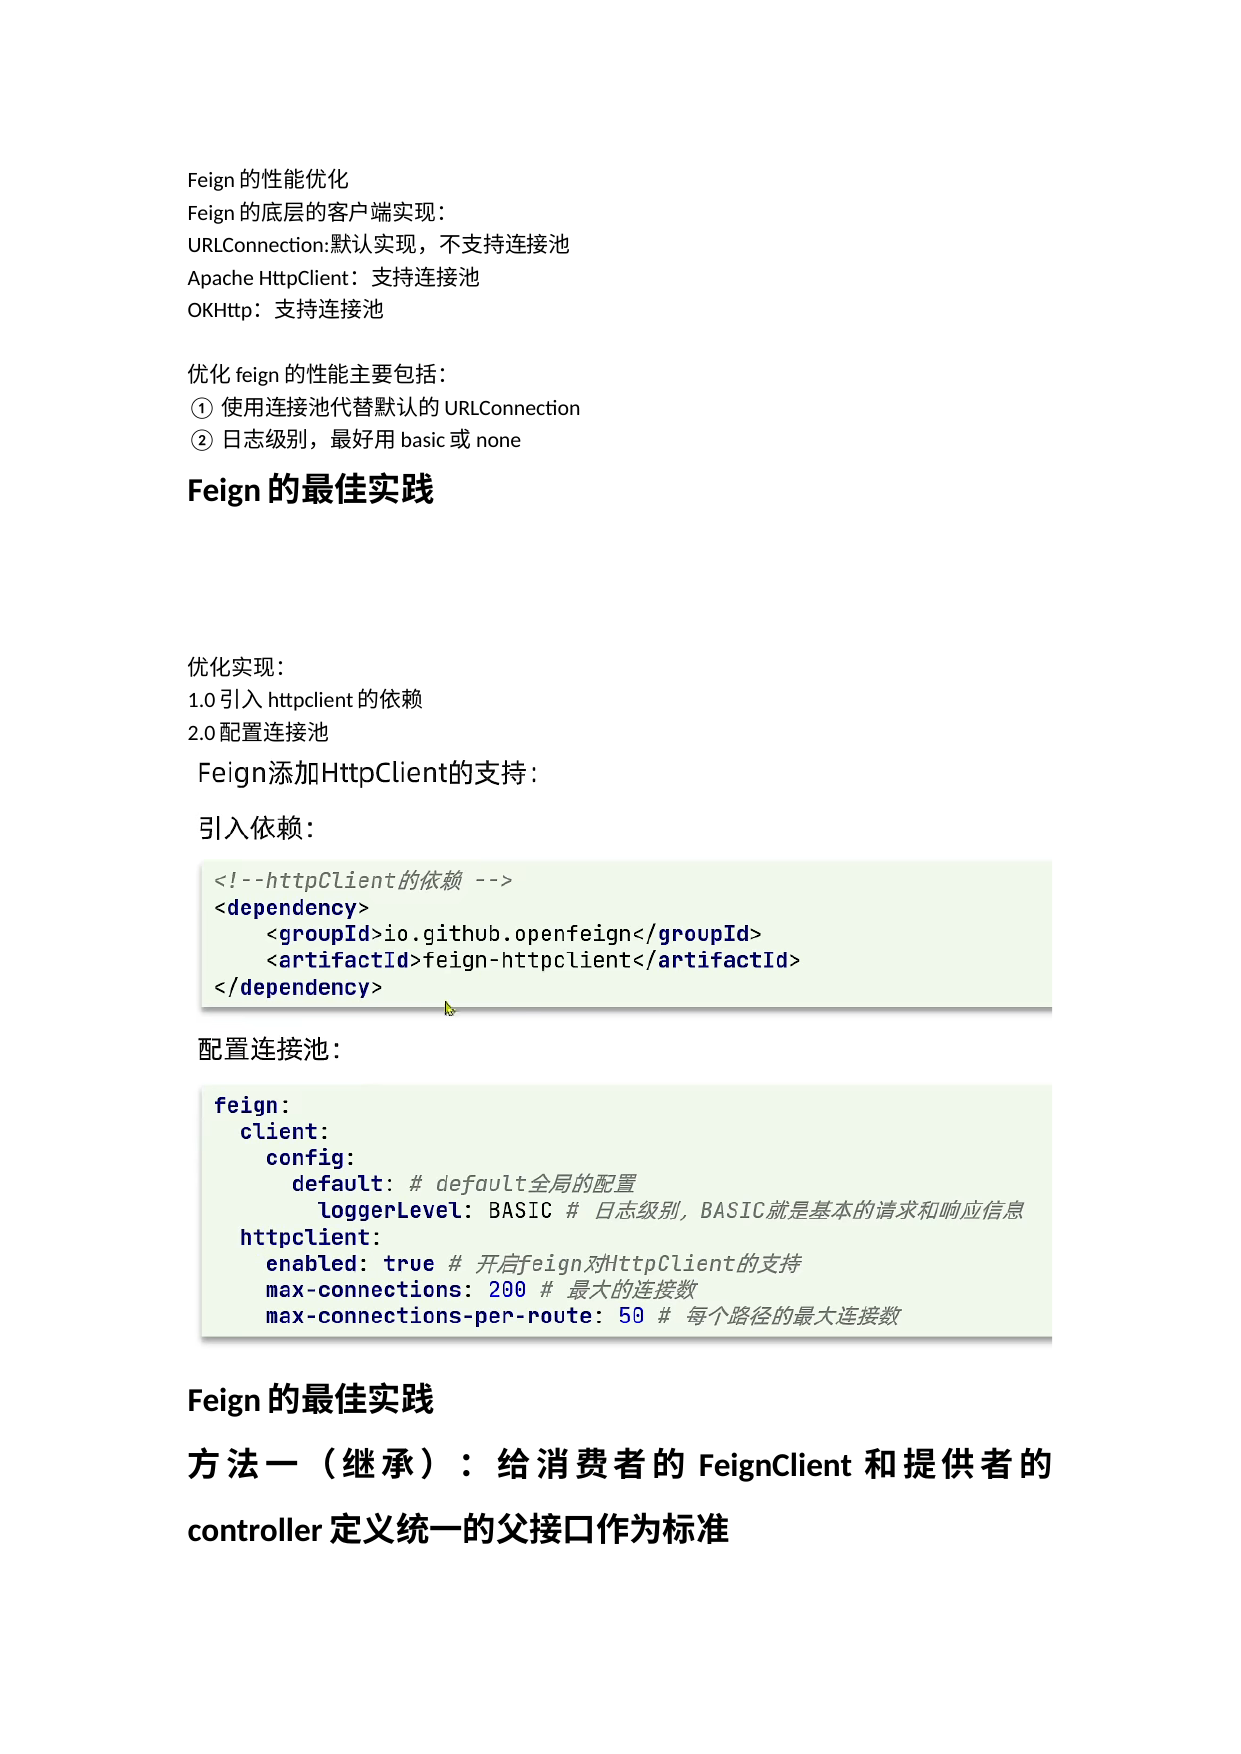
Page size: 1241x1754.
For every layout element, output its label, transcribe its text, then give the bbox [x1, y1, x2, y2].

text ①使用连接池代替默认的URLConnection [187, 389, 1053, 422]
picture [187, 747, 1053, 1351]
text URLConnection:默认实现，不支持连接池 [187, 227, 1053, 259]
text Feign的性能优化 [187, 162, 1053, 194]
text ②日志级别，最好用basic或none [187, 422, 1053, 454]
text 优化实现： [187, 649, 1053, 682]
text 优化feign的性能主要包括： [187, 357, 1053, 389]
text Feign的底层的客户端实现： [187, 194, 1053, 227]
text 1.0引入httpclient的依赖 [187, 682, 1053, 714]
text 2.0配置连接池 [187, 714, 1053, 747]
text 方法一（继承）：给消费者的FeignClient和提供者的controller定义统一的父接口作为标准 [187, 1429, 1053, 1559]
text Feign的最佳实践 [187, 1364, 1053, 1429]
text OKHttp：支持连接池 [187, 292, 1053, 324]
text Apache HttpClient：支持连接池 [187, 259, 1053, 292]
text Feign的最佳实践 [187, 454, 1053, 519]
